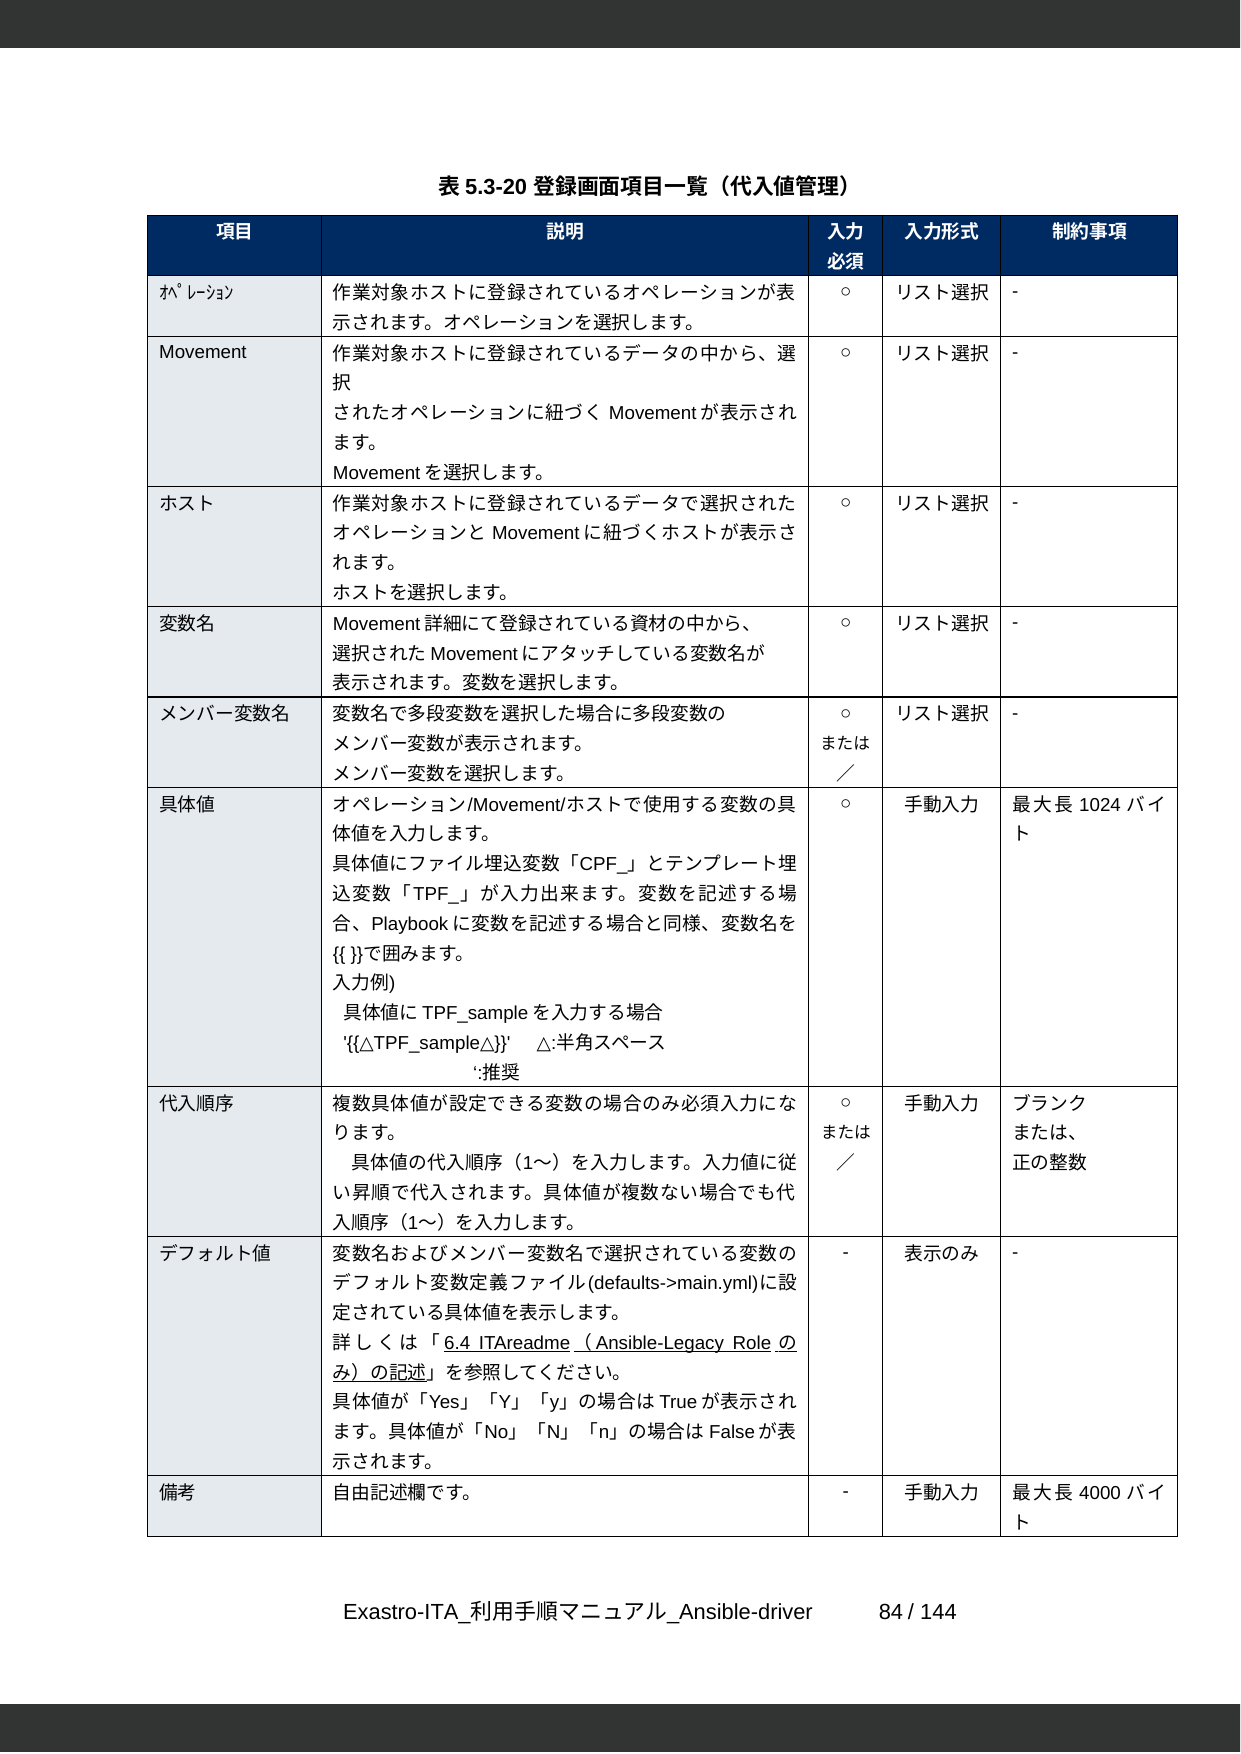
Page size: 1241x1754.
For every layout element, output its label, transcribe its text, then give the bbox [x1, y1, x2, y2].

table_header 入力 必須 [809, 216, 882, 275]
table_cell - [809, 1237, 882, 1475]
table_cell ○ または ／ [809, 698, 882, 787]
table_cell リスト選択 [883, 276, 1000, 336]
table_cell ｵﾍﾟﾚｰｼｮﾝ [148, 276, 321, 336]
table_header 説明 [322, 216, 808, 275]
table_cell 作業対象ホストに登録されているオペレーションが表示されます。オペレーションを選択します。 [322, 276, 808, 336]
table_cell - [1001, 607, 1177, 696]
table_cell 備考 [148, 1476, 321, 1536]
table_cell ホスト [148, 487, 321, 606]
table_cell 表示のみ [883, 1237, 1000, 1475]
picture [0, 0, 1241, 48]
table_cell 作業対象ホストに登録されているデータで選択されたオペレーションとMovementに紐づくホストが表示されます。 ホストを選択します。 [322, 487, 808, 606]
table_cell - [1001, 337, 1177, 486]
table_cell ○ [809, 337, 882, 486]
table_cell 手動入力 [883, 1087, 1000, 1236]
table_cell ○ [809, 487, 882, 606]
table_cell - [1001, 487, 1177, 606]
table_cell 複数具体値が設定できる変数の場合のみ必須入力になります。 具体値の代入順序（1～）を入力します。入力値に従い昇順で代入されます。具体値が複数ない場合でも代入順序（1～）を入力します。 [322, 1087, 808, 1236]
table_cell ○ [809, 788, 882, 1086]
table_cell ○ [809, 607, 882, 696]
table_cell 変数名およびメンバー変数名で選択されている変数のデフォルト変数定義ファイル(defaults->main.yml)に設定されている具体値を表示します。 詳しくは「6.4 ITAreadme（Ansible-Legacy Roleのみ）の記述」を参照してください。 具体値が「Yes」「Y」「y」の場合はTrueが表示されます。具体値が「No」「N」「n」の場合はFalseが表示されます。 [322, 1237, 808, 1475]
table_cell リスト選択 [883, 487, 1000, 606]
table_cell ○ または ／ [809, 1087, 882, 1236]
table_cell - [1001, 276, 1177, 336]
table_cell ブランク または、 正の整数 [1001, 1087, 1177, 1236]
table_cell 最大長4000バイト [1001, 1476, 1177, 1536]
table_cell 手動入力 [883, 788, 1000, 1086]
table_header 項目 [148, 216, 321, 275]
table_cell リスト選択 [883, 607, 1000, 696]
table_cell Movement詳細にて登録されている資材の中から、 選択されたMovementにアタッチしている変数名が 表示されます。変数を選択します。 [322, 607, 808, 696]
table_cell 代入順序 [148, 1087, 321, 1236]
table_cell 手動入力 [883, 1476, 1000, 1536]
table_cell 自由記述欄です。 [322, 1476, 808, 1536]
table_cell デフォルト値 [148, 1237, 321, 1475]
table_cell - [809, 1476, 882, 1536]
table_cell ○ [809, 276, 882, 336]
table_header 入力形式 [883, 216, 1000, 275]
table_cell 変数名 [148, 607, 321, 696]
picture [0, 1704, 1241, 1752]
text 表 5.3-20 登録画面項目一覧（代入値管理） [148, 155, 1152, 214]
table_cell 最大長1024バイト [1001, 788, 1177, 1086]
table_cell 作業対象ホストに登録されているデータの中から、選択 されたオペレーションに紐づくMovementが表示されます。 Movementを選択します。 [322, 337, 808, 486]
table_cell オペレーション/Movement/ホストで使用する変数の具体値を入力します。 具体値にファイル埋込変数「CPF_」とテンプレート埋込変数「TPF_」が入力出来ます。変数を記述する場合、Playbookに変数を記述する場合と同様、変数名を{{ }}で囲みます。 入力例) 具体値にTPF_sampleを入力する場合 '{{△TPF_sample△}}' △:半角スペース ‘:推奨 [322, 788, 808, 1086]
table_cell - [1001, 698, 1177, 787]
table_cell Movement [148, 337, 321, 486]
table_header 制約事項 [1001, 216, 1177, 275]
table_cell 変数名で多段変数を選択した場合に多段変数の メンバー変数が表示されます。 メンバー変数を選択します。 [322, 698, 808, 787]
table_cell リスト選択 [883, 337, 1000, 486]
table_cell メンバー変数名 [148, 698, 321, 787]
table_cell リスト選択 [883, 698, 1000, 787]
table_cell - [1001, 1237, 1177, 1475]
table_cell 具体値 [148, 788, 321, 1086]
